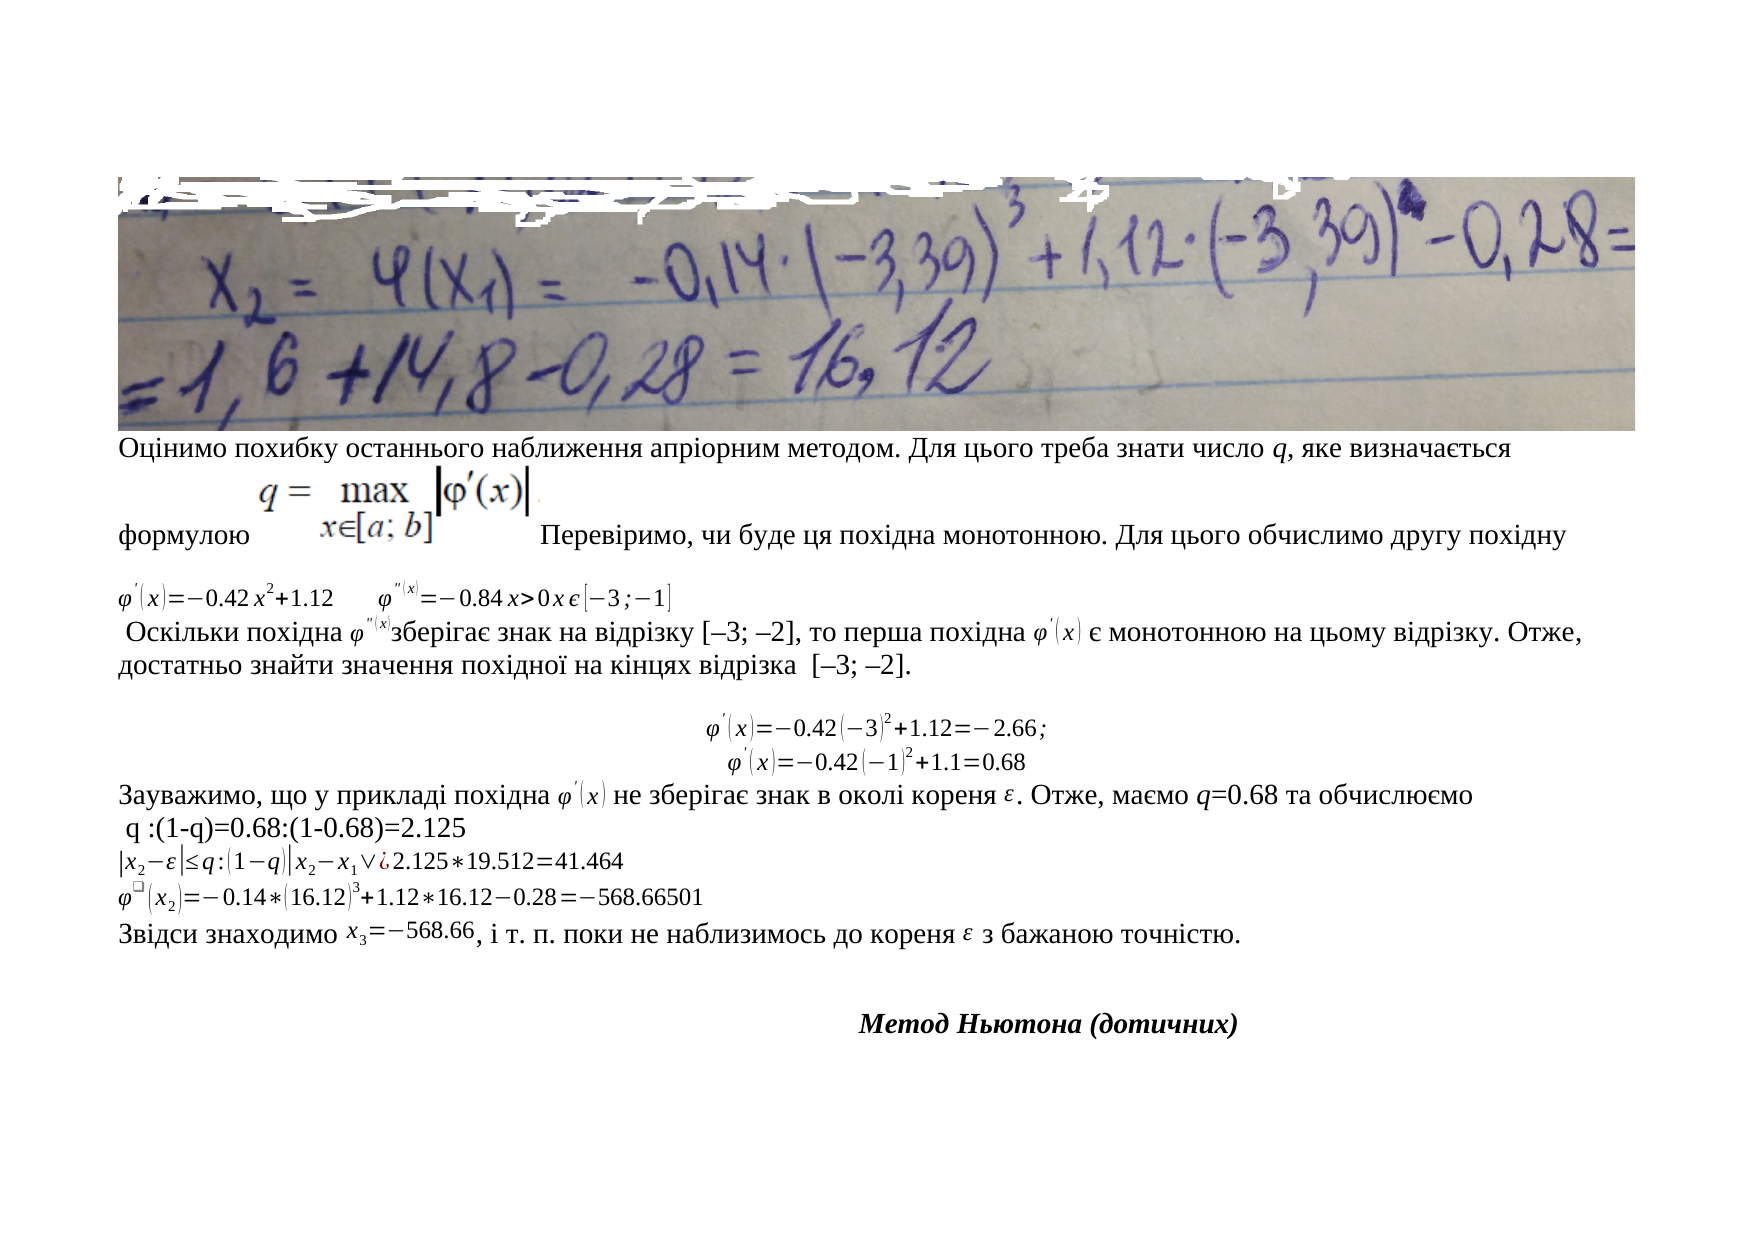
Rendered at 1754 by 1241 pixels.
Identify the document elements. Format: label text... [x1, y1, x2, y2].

text Зауважимо, що у прикладі похідна не зберігає знак в околі кореня . Отже, маємо q=0.68 та обчислюємо [118, 777, 1636, 811]
text | [118, 844, 1636, 878]
text q :(1-q)=0.68:(1-0.68)=2.125 [118, 811, 1636, 844]
picture [118, 177, 1636, 431]
text Оцінимо похибку останнього наближення апріорним методом. Для цього треба знати число q, яке визначається формулоюПеревіримо, чи буде ця похідна монотонною. Для цього обчислимо другу похідну [118, 431, 1636, 551]
text Оскільки похідна зберігає знак на відрізку [–3; –2], то перша похідна є монотонною на цьому відрізку. Отже, достатньо знайти значення похідної на кінцях відрізка [–3; –2]. [118, 614, 1636, 681]
subtitle Метод Ньютона (дотичних) [385, 1007, 1636, 1040]
picture [250, 463, 540, 545]
text Звідси знаходимо , і т. п. поки не наблизимось до кореня з бажаною точністю. [118, 916, 1636, 949]
